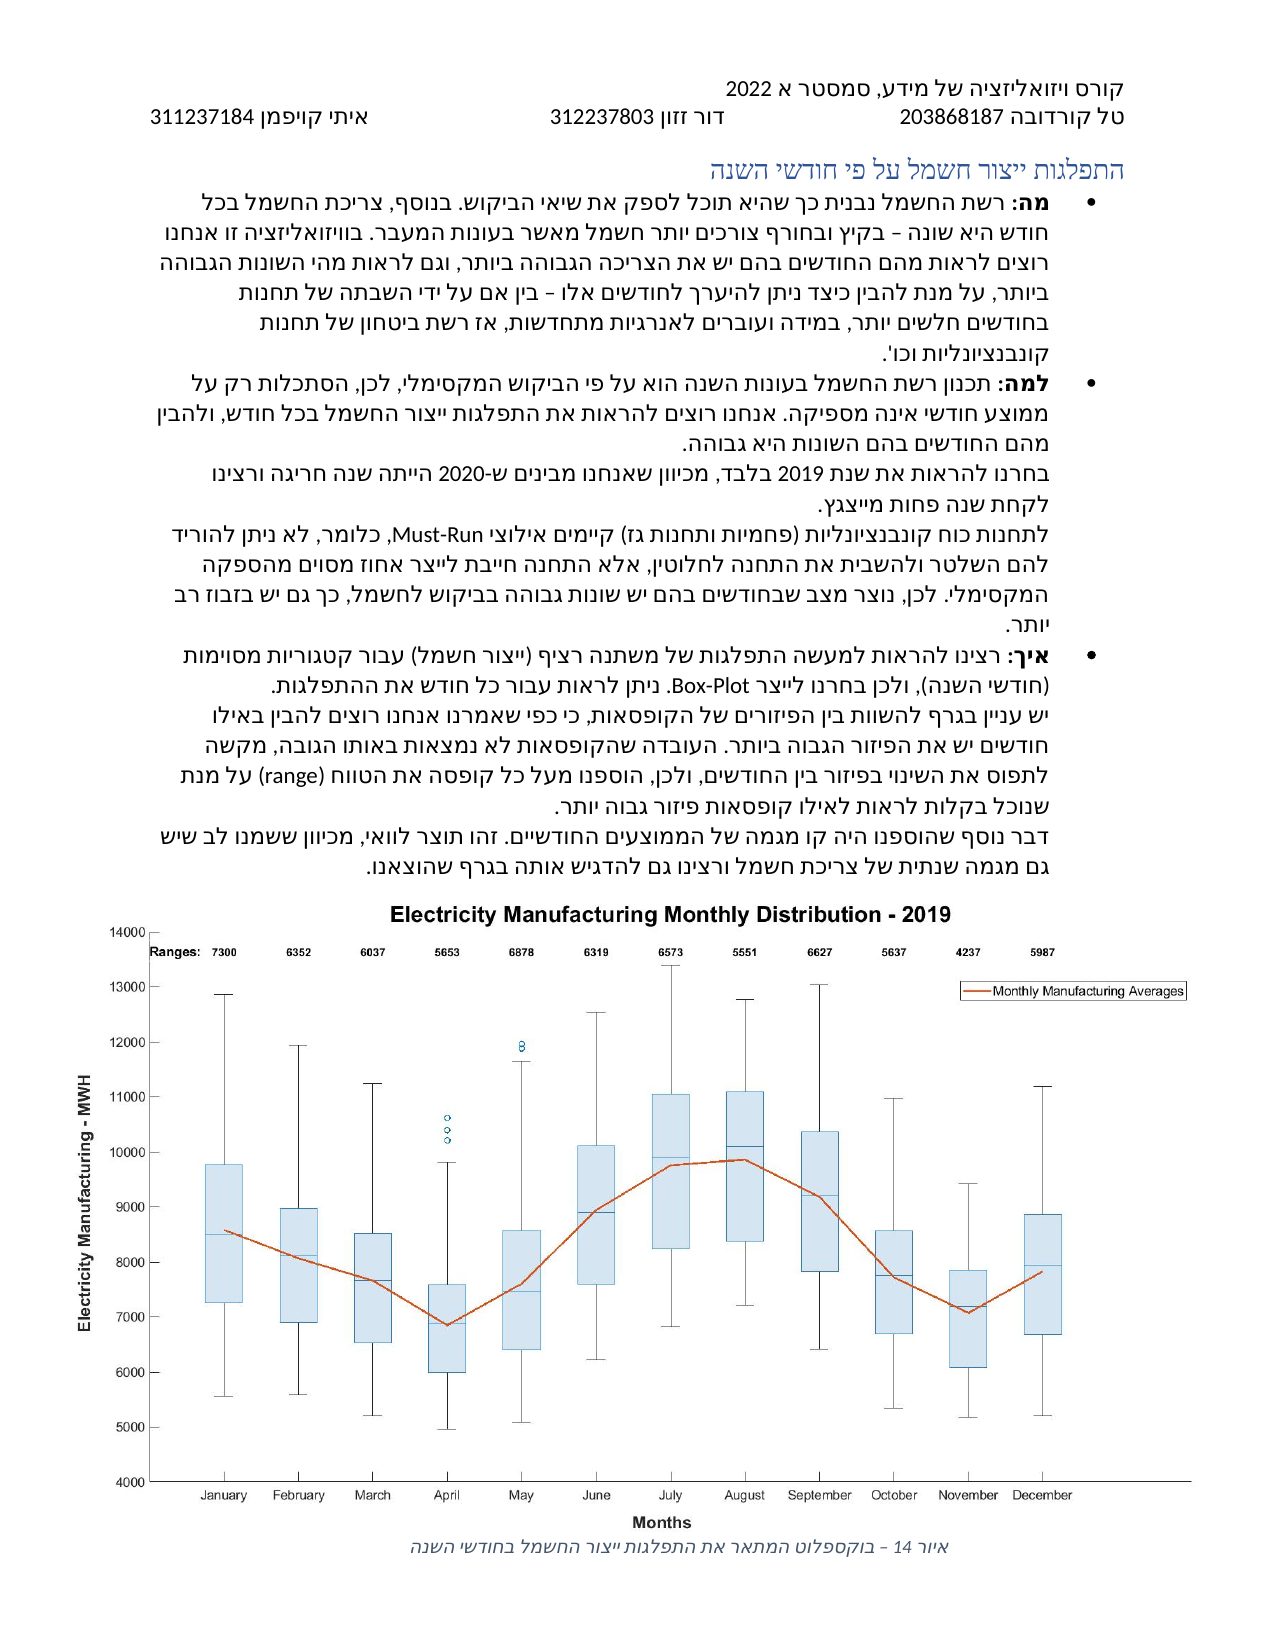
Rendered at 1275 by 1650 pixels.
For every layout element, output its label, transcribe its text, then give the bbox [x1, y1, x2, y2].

list בחרנו להראות את שנת 2019 בלבד, מכיוון שאנחנו מבינים ש-2020 הייתה שנה חריגה ורצינו לקחת שנה פחות מייצגץ. [150, 459, 1050, 518]
picture [63, 903, 1204, 1556]
list לתחנות כוח קונבנציונליות (פחמיות ותחנות גז) קיימים אילוצי Must-Run, כלומר, לא ניתן להוריד להם השלטר ולהשבית את התחנה לחלוטין, אלא התחנה חייבת לייצר אחוז מסוים מהספקה המקסימלי. לכן, נוצר מצב שבחודשים בהם יש שונות גבוהה בביקוש לחשמל, כך גם יש בזבוז רב יותר. [150, 520, 1050, 639]
list דבר נוסף שהוספנו היה קו מגמה של הממוצעים החודשיים. זהו תוצר לוואי, מכיוון ששמנו לב שיש גם מגמה שנתית של צריכת חשמל ורצינו גם להדגיש אותה בגרף שהוצאנו. [150, 822, 1050, 880]
list איך: רצינו להראות למעשה התפלגות של משתנה רציף (ייצור חשמל) עבור קטגוריות מסוימות (חודשי השנה), ולכן בחרנו לייצר Box-Plot. ניתן לראות עבור כל חודש את ההתפלגות. [150, 641, 1087, 699]
list יש עניין בגרף להשוות בין הפיזורים של הקופסאות, כי כפי שאמרנו אנחנו רוצים להבין באילו חודשים יש את הפיזור הגבוה ביותר. העובדה שהקופסאות לא נמצאות באותו הגובה, מקשה לתפוס את השינוי בפיזור בין החודשים, ולכן, הוספנו מעל כל קופסה את הטווח (range) על מנת שנוכל בקלות לראות לאילו קופסאות פיזור גבוה יותר. [150, 701, 1050, 820]
subtitle התפלגות ייצור חשמל על פי חודשי השנה [150, 154, 1125, 185]
list למה: תכנון רשת החשמל בעונות השנה הוא על פי הביקוש המקסימלי, לכן, הסתכלות רק על ממוצע חודשי אינה מספיקה. אנחנו רוצים להראות את התפלגות ייצור החשמל בכל חודש, ולהבין מהם החודשים בהם השונות היא גבוהה. [150, 369, 1087, 457]
list מה: רשת החשמל נבנית כך שהיא תוכל לספק את שיאי הביקוש. בנוסף, צריכת החשמל בכל חודש היא שונה – בקיץ ובחורף צורכים יותר חשמל מאשר בעונות המעבר. בוויזואליזציה זו אנחנו רוצים לראות מהם החודשים בהם יש את הצריכה הגבוהה ביותר, וגם לראות מהי השונות הגבוהה ביותר, על מנת להבין כיצד ניתן להיערך לחודשים אלו – בין אם על ידי השבתה של תחנות בחודשים חלשים יותר, במידה ועוברים לאנרגיות מתחדשות, אז רשת ביטחון של תחנות קונבנציונליות וכו'. [150, 188, 1087, 367]
